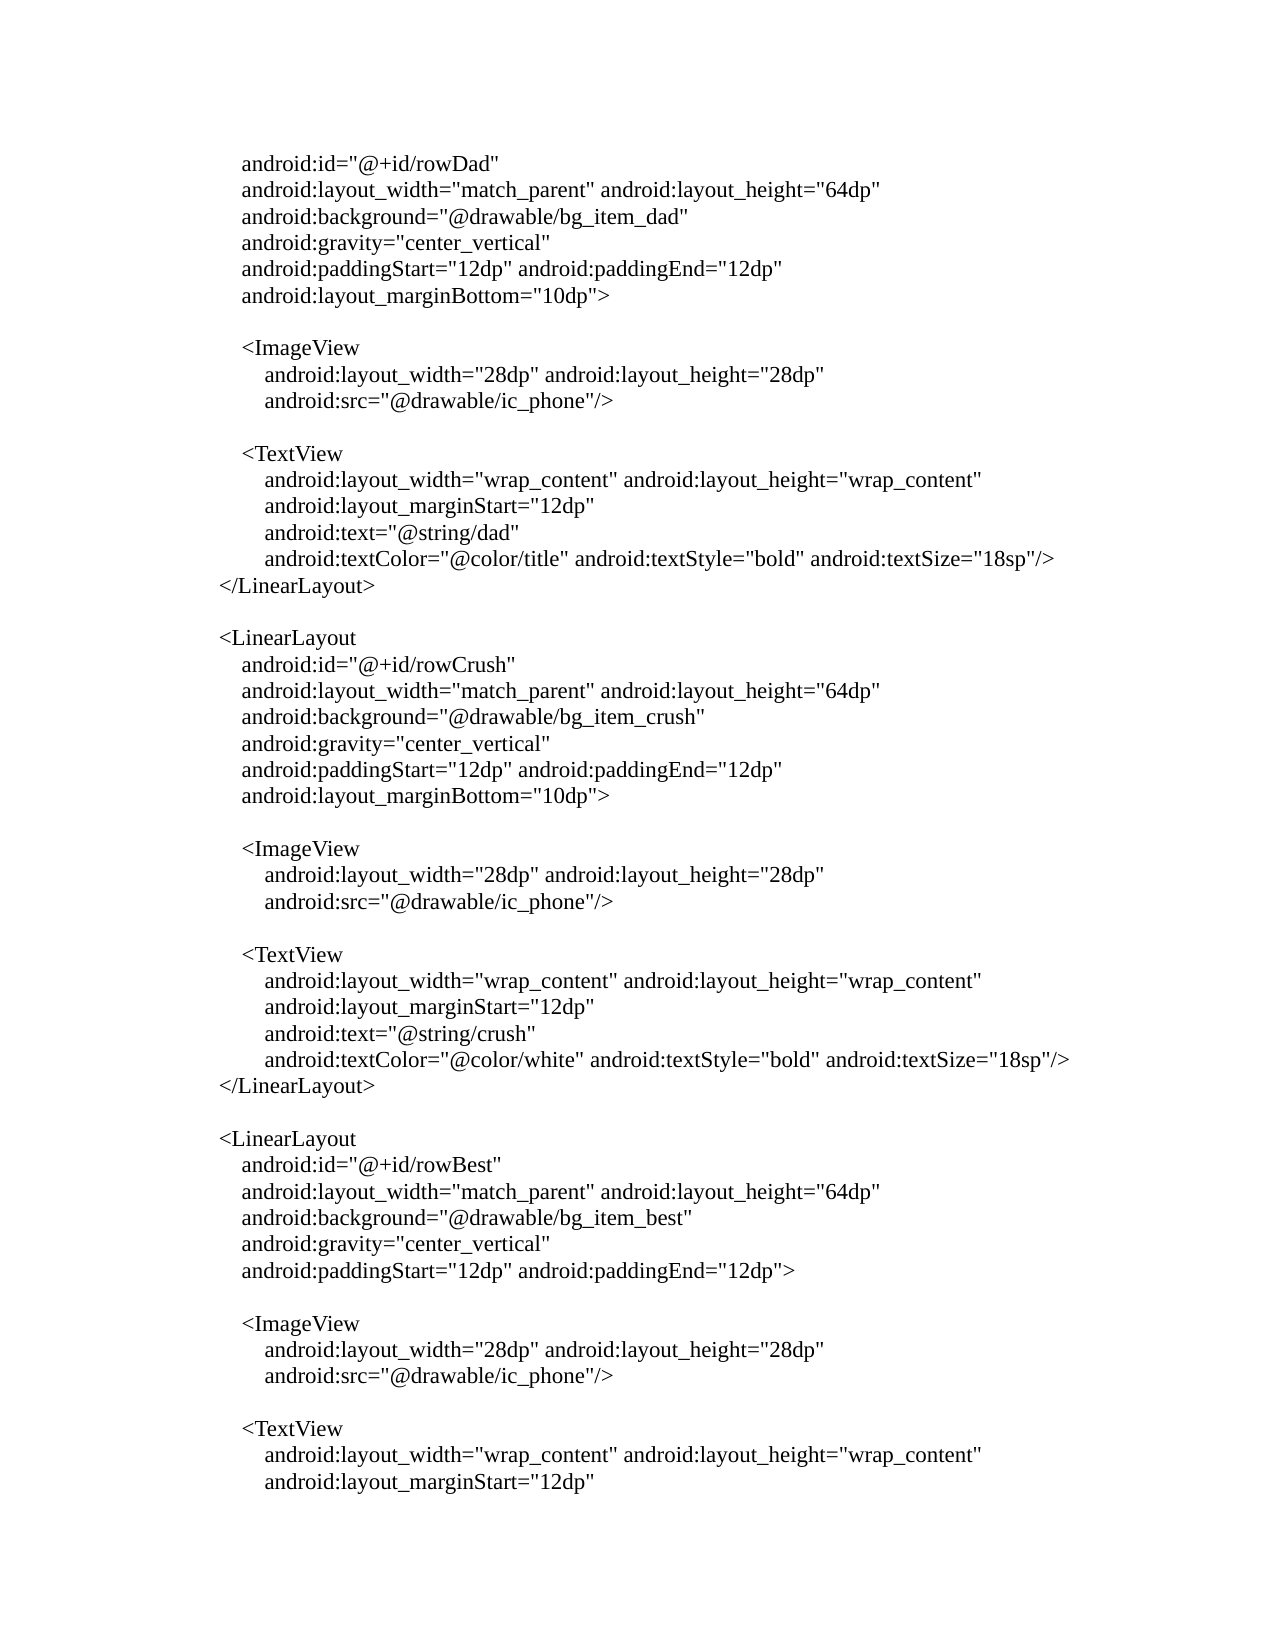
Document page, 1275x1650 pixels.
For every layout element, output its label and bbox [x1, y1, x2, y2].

text [150, 150, 1125, 1494]
